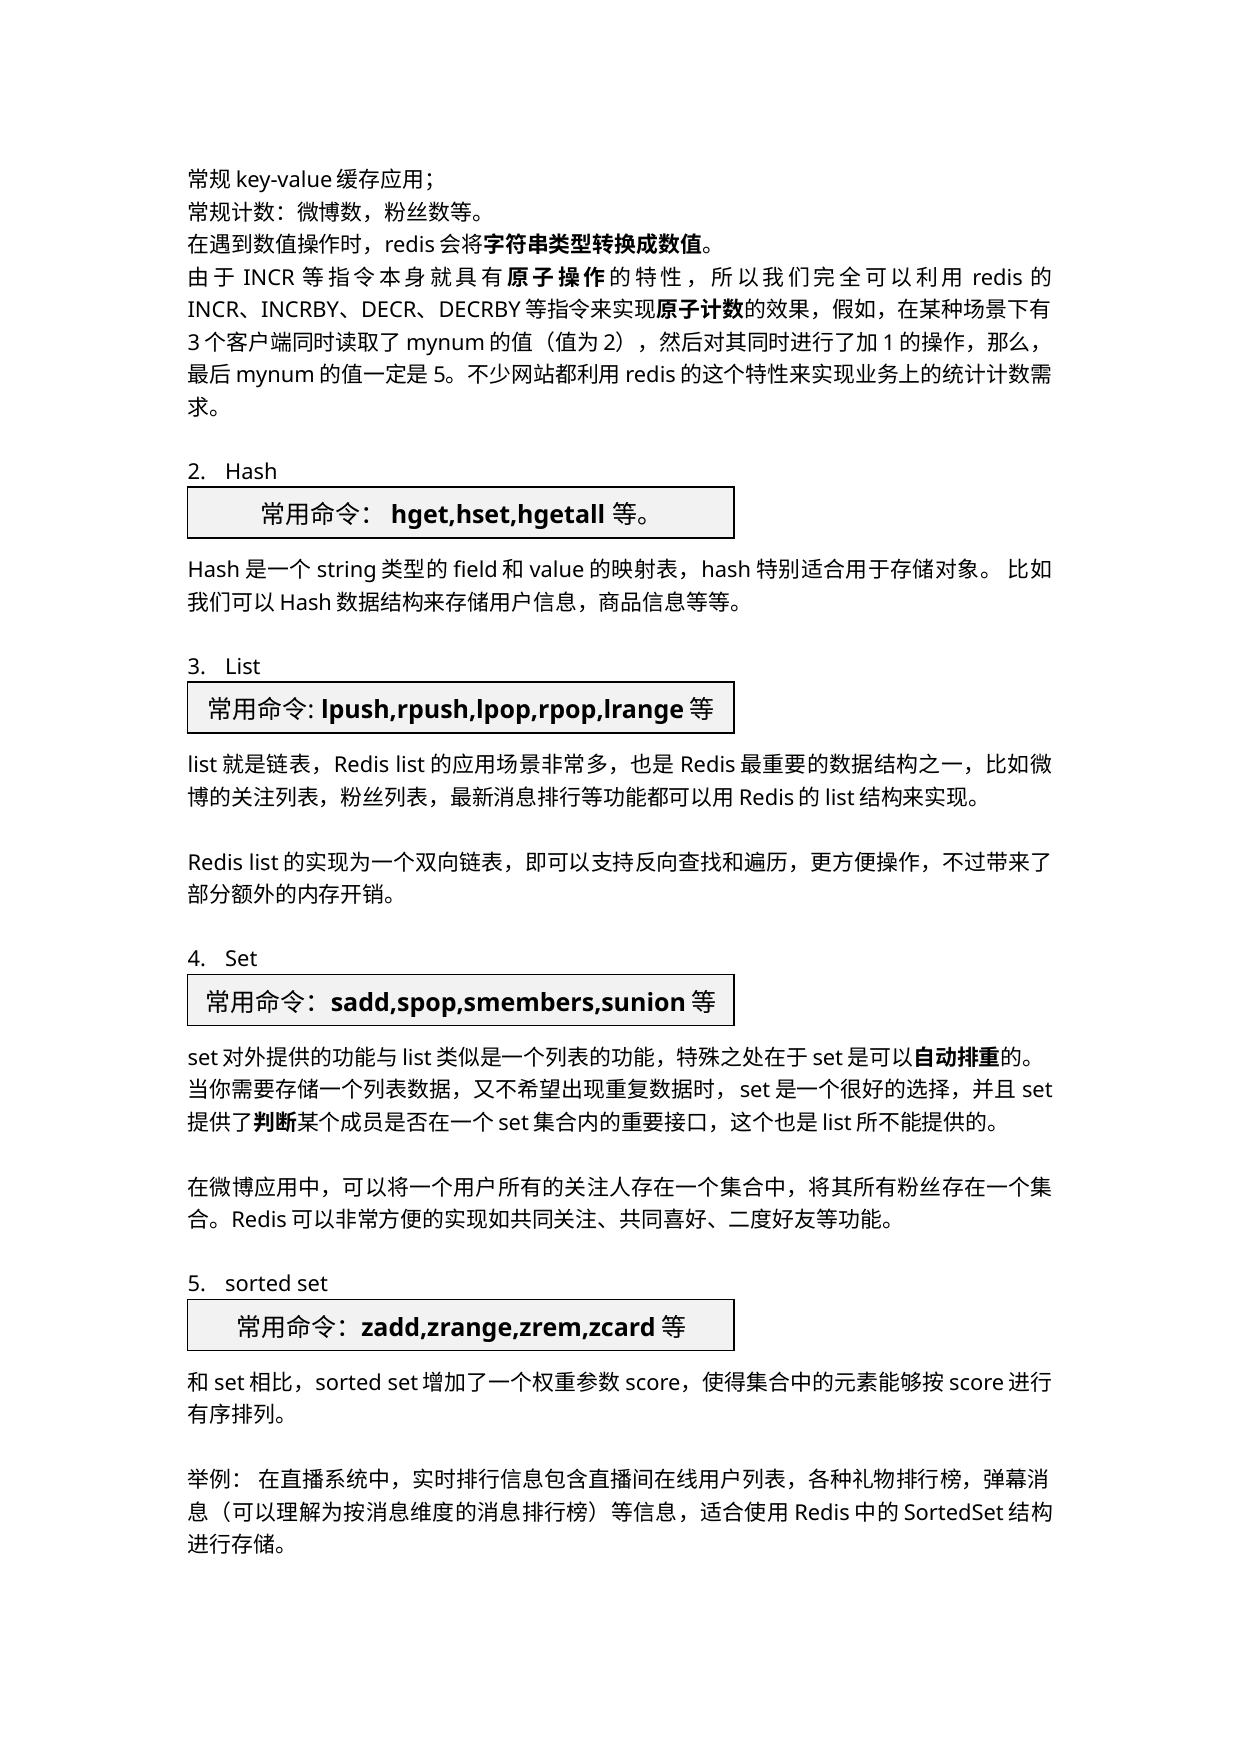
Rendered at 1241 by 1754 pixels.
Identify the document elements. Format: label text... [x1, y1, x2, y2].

text 由于INCR等指令本身就具有原子操作的特性，所以我们完全可以利用redis的INCR、INCRBY、DECR、DECRBY等指令来实现原子计数的效果，假如，在某种场景下有3个客户端同时读取了mynum的值（值为2），然后对其同时进行了加1的操作，那么，最后mynum的值一定是5。不少网站都利用redis的这个特性来实现业务上的统计计数需求。 [187, 259, 1053, 422]
text set对外提供的功能与list类似是一个列表的功能，特殊之处在于set是可以自动排重的。 [187, 1039, 1053, 1072]
text list就是链表，Redis list的应用场景非常多，也是Redis最重要的数据结构之一，比如微博的关注列表，粉丝列表，最新消息排行等功能都可以用Redis的list结构来实现。 [187, 747, 1053, 812]
text 在遇到数值操作时，redis会将字符串类型转换成数值。 [187, 227, 1053, 259]
text 举例： 在直播系统中，实时排行信息包含直播间在线用户列表，各种礼物排行榜，弹幕消息（可以理解为按消息维度的消息排行榜）等信息，适合使用Redis中的SortedSet结构进行存储。 [187, 1462, 1053, 1559]
text 常规key-value缓存应用； [187, 162, 1053, 194]
list List [187, 649, 1053, 682]
text 当你需要存储一个列表数据，又不希望出现重复数据时，set是一个很好的选择，并且set提供了判断某个成员是否在一个set集合内的重要接口，这个也是list所不能提供的。 [187, 1072, 1053, 1137]
list Set [187, 942, 1053, 974]
text Redis list的实现为一个双向链表，即可以支持反向查找和遍历，更方便操作，不过带来了部分额外的内存开销。 [187, 844, 1053, 909]
text Hash是一个string类型的field和value的映射表，hash特别适合用于存储对象。 比如我们可以Hash数据结构来存储用户信息，商品信息等等。 [187, 552, 1053, 617]
text 常规计数：微博数，粉丝数等。 [187, 194, 1053, 227]
text 和set相比，sorted set增加了一个权重参数score，使得集合中的元素能够按score进行有序排列。 [187, 1364, 1053, 1429]
text 在微博应用中，可以将一个用户所有的关注人存在一个集合中，将其所有粉丝存在一个集合。Redis可以非常方便的实现如共同关注、共同喜好、二度好友等功能。 [187, 1169, 1053, 1234]
list sorted set [187, 1267, 1053, 1299]
list Hash [187, 454, 1053, 487]
